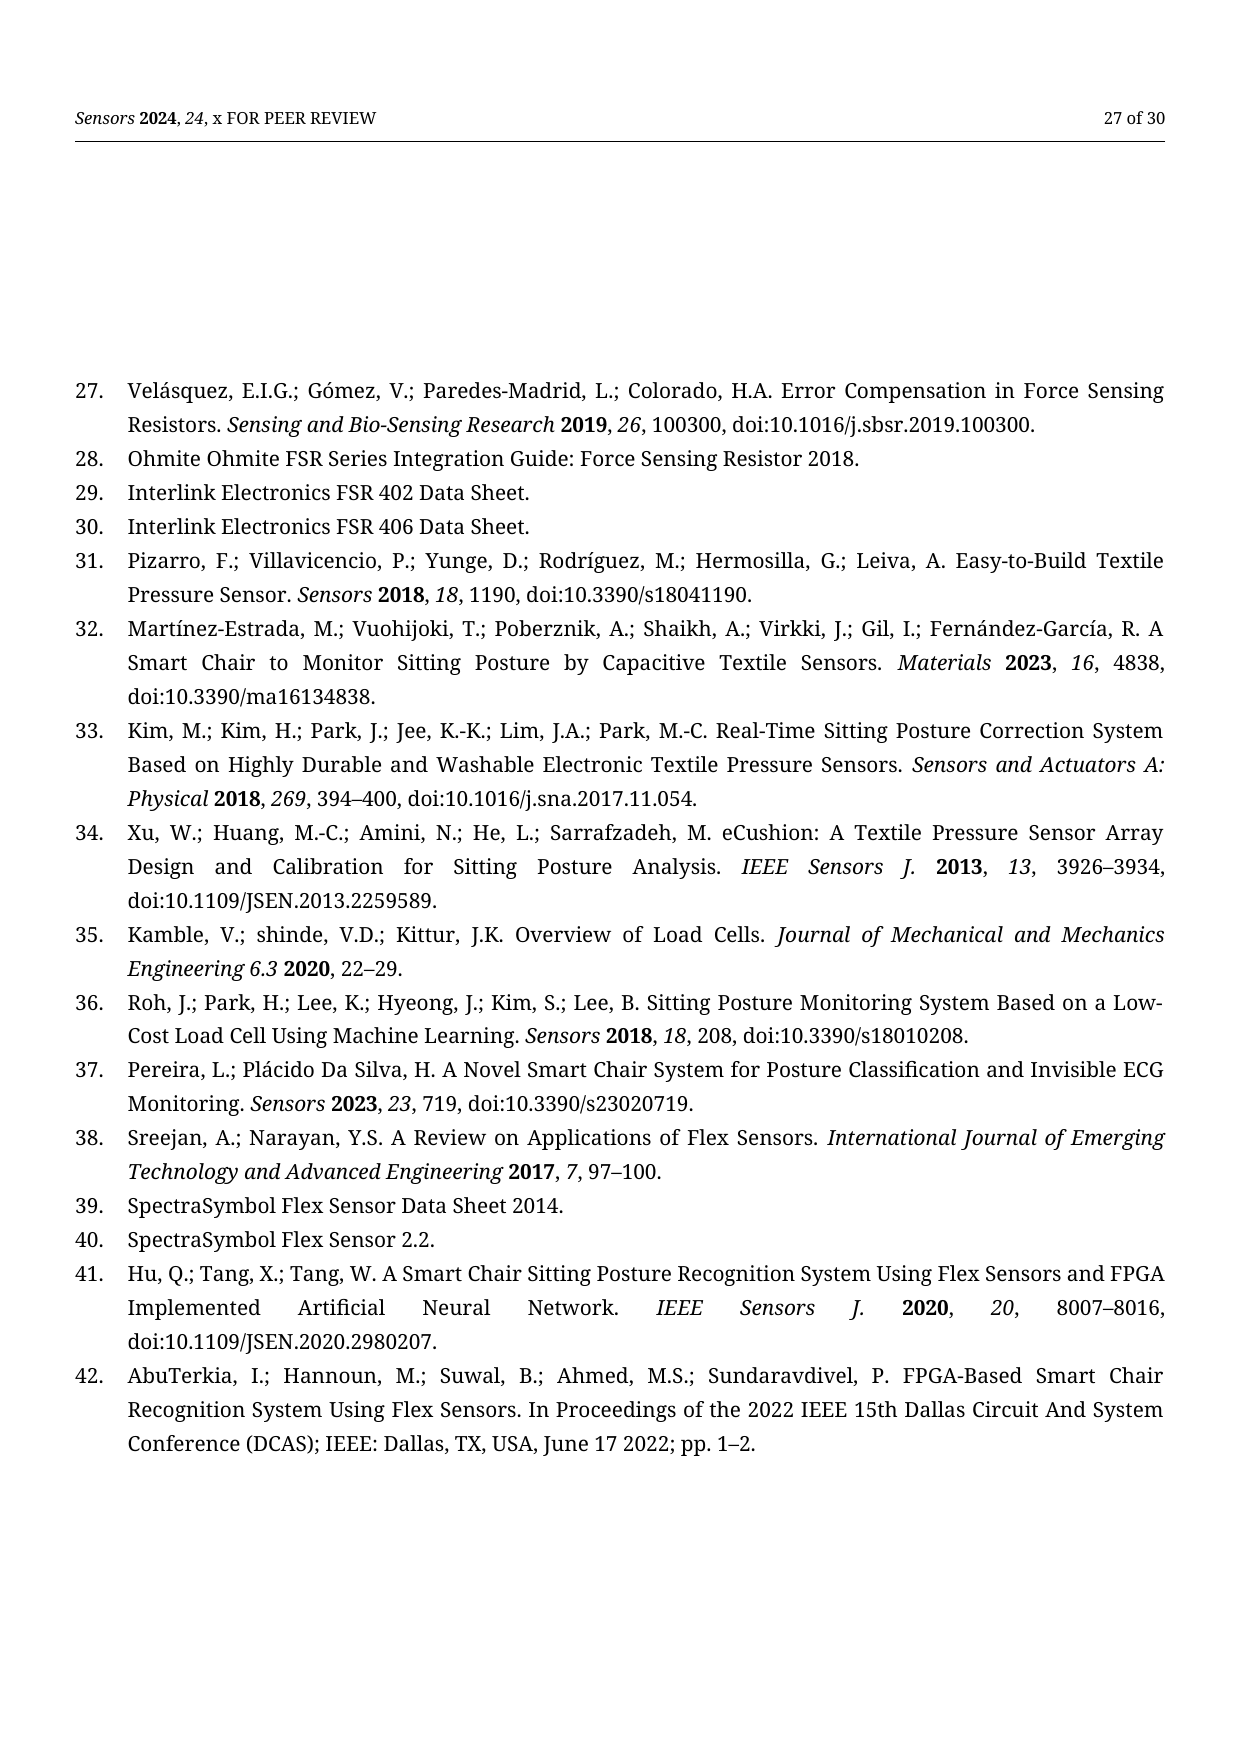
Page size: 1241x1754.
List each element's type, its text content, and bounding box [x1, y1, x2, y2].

text 36. Roh, J.; Park, H.; Lee, K.; Hyeong, J.; Kim, S.; Lee, B. Sitting Posture Monitoring System Based on a Low-Cost Load Cell Using Machine Learning. Sensors 2018, 18, 208, doi:10.3390/s18010208. [75, 985, 1165, 1053]
text 41. Hu, Q.; Tang, X.; Tang, W. A Smart Chair Sitting Posture Recognition System Using Flex Sensors and FPGA Implemented Artificial Neural Network. IEEE Sensors J. 2020, 20, 8007–8016, doi:10.1109/JSEN.2020.2980207. [75, 1257, 1165, 1358]
text 29. Interlink Electronics FSR 402 Data Sheet. [75, 476, 1165, 509]
text 34. Xu, W.; Huang, M.-C.; Amini, N.; He, L.; Sarrafzadeh, M. eCushion: A Textile Pressure Sensor Array Design and Calibration for Sitting Posture Analysis. IEEE Sensors J. 2013, 13, 3926–3934, doi:10.1109/JSEN.2013.2259589. [75, 815, 1165, 917]
text 28. Ohmite Ohmite FSR Series Integration Guide: Force Sensing Resistor 2018. [75, 442, 1165, 476]
text 30. Interlink Electronics FSR 406 Data Sheet. [75, 509, 1165, 543]
text 33. Kim, M.; Kim, H.; Park, J.; Jee, K.-K.; Lim, J.A.; Park, M.-C. Real-Time Sitting Posture Correction System Based on Highly Durable and Washable Electronic Textile Pressure Sensors. Sensors and Actuators A: Physical 2018, 269, 394–400, doi:10.1016/j.sna.2017.11.054. [75, 713, 1165, 815]
text 39. SpectraSymbol Flex Sensor Data Sheet 2014. [75, 1189, 1165, 1223]
text 31. Pizarro, F.; Villavicencio, P.; Yunge, D.; Rodríguez, M.; Hermosilla, G.; Leiva, A. Easy-to-Build Textile Pressure Sensor. Sensors 2018, 18, 1190, doi:10.3390/s18041190. [75, 543, 1165, 611]
text 38. Sreejan, A.; Narayan, Y.S. A Review on Applications of Flex Sensors. International Journal of Emerging Technology and Advanced Engineering 2017, 7, 97–100. [75, 1121, 1165, 1189]
text 40. SpectraSymbol Flex Sensor 2.2. [75, 1223, 1165, 1257]
text 32. Martínez-Estrada, M.; Vuohijoki, T.; Poberznik, A.; Shaikh, A.; Virkki, J.; Gil, I.; Fernández-García, R. A Smart Chair to Monitor Sitting Posture by Capacitive Textile Sensors. Materials 2023, 16, 4838, doi:10.3390/ma16134838. [75, 611, 1165, 713]
text 42. AbuTerkia, I.; Hannoun, M.; Suwal, B.; Ahmed, M.S.; Sundaravdivel, P. FPGA-Based Smart Chair Recognition System Using Flex Sensors. In Proceedings of the 2022 IEEE 15th Dallas Circuit And System Conference (DCAS); IEEE: Dallas, TX, USA, June 17 2022; pp. 1–2. [75, 1358, 1165, 1460]
text 27. Velásquez, E.I.G.; Gómez, V.; Paredes-Madrid, L.; Colorado, H.A. Error Compensation in Force Sensing Resistors. Sensing and Bio-Sensing Research 2019, 26, 100300, doi:10.1016/j.sbsr.2019.100300. [75, 374, 1165, 442]
text 35. Kamble, V.; shinde, V.D.; Kittur, J.K. Overview of Load Cells. Journal of Mechanical and Mechanics Engineering 6.3 2020, 22–29. [75, 917, 1165, 985]
text 37. Pereira, L.; Plácido Da Silva, H. A Novel Smart Chair System for Posture Classification and Invisible ECG Monitoring. Sensors 2023, 23, 719, doi:10.3390/s23020719. [75, 1053, 1165, 1121]
